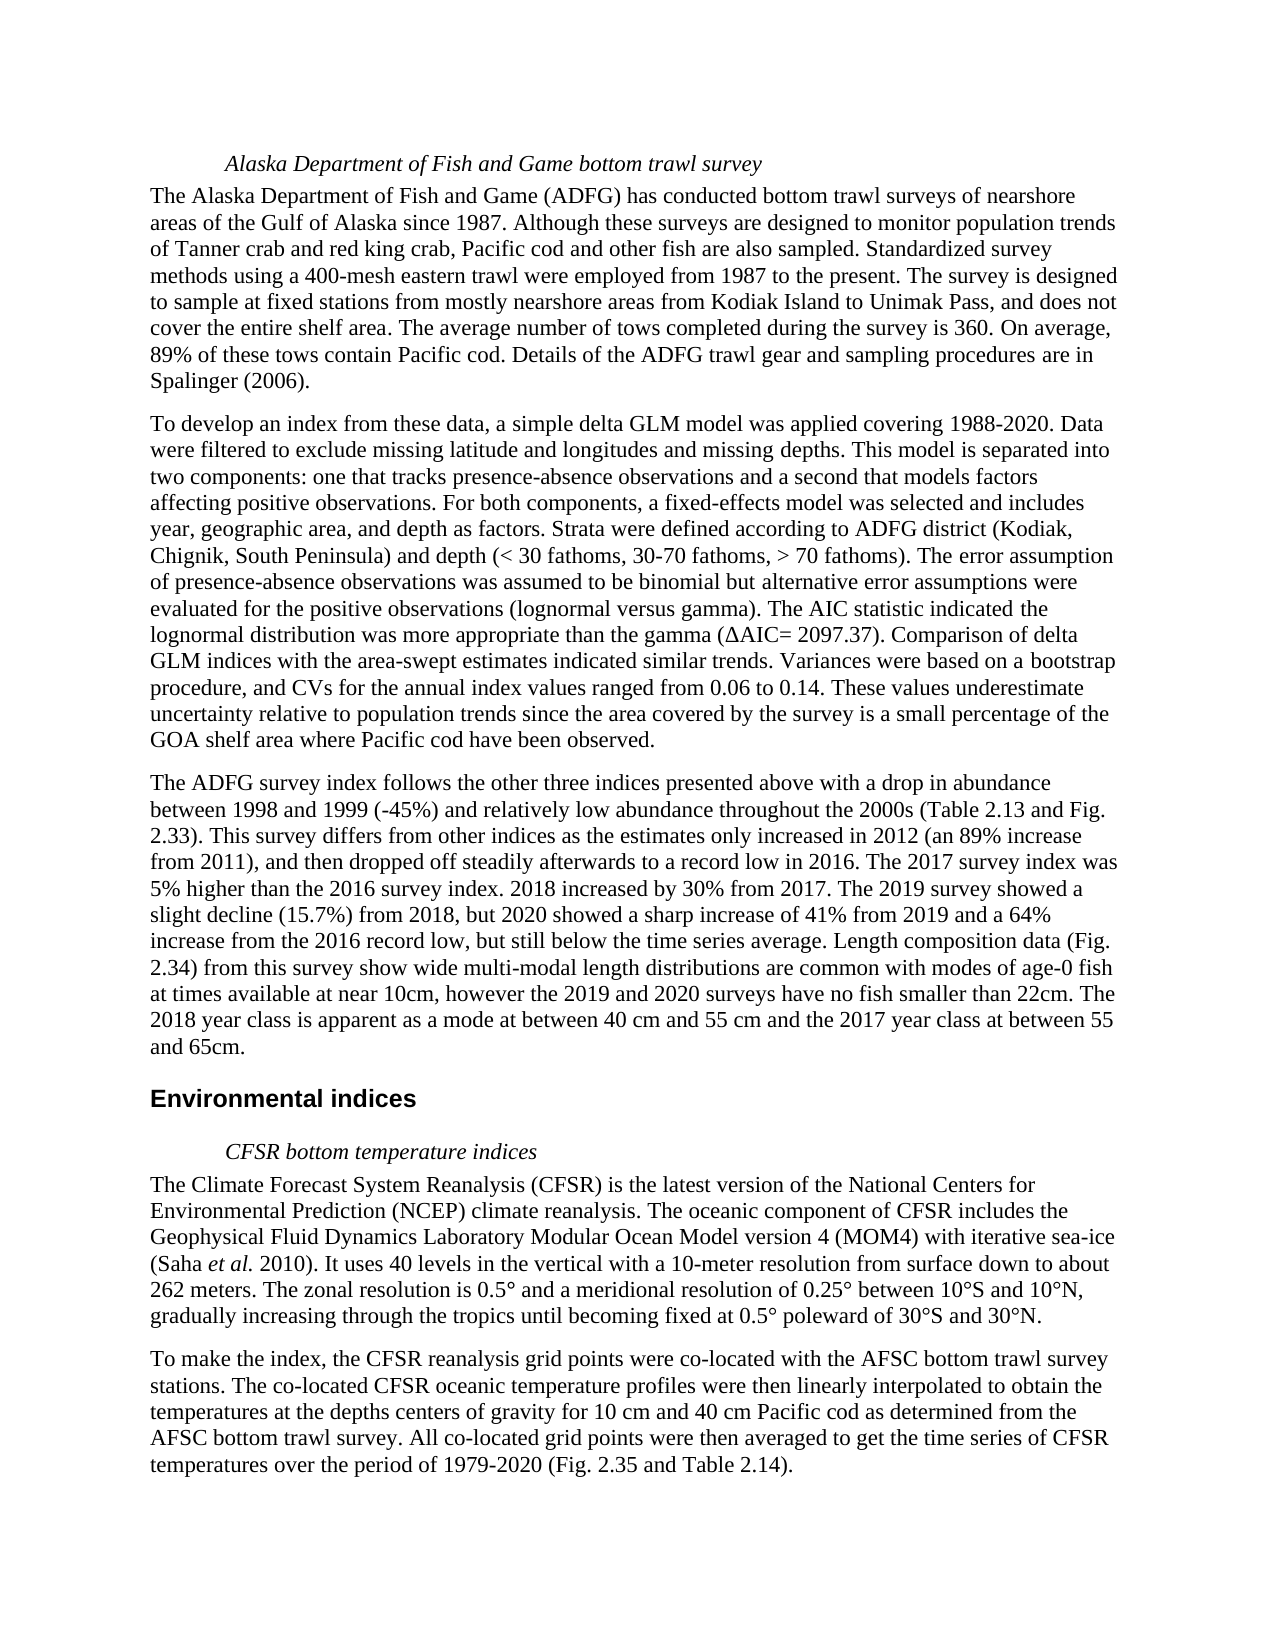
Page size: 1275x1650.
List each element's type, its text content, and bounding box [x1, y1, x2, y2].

subtitle Environmental indices [150, 1084, 1125, 1113]
text The Climate Forecast System Reanalysis (CFSR) is the latest version of the National Centers for Environmental Prediction (NCEP) climate reanalysis. The oceanic component of CFSR includes the Geophysical Fluid Dynamics Laboratory Modular Ocean Model version 4 (MOM4) with iterative sea-ice (Saha et al. 2010). It uses 40 levels in the vertical with a 10-meter resolution from surface down to about 262 meters. The zonal resolution is 0.5° and a meridional resolution of 0.25° between 10°S and 10°N, gradually increasing through the tropics until becoming fixed at 0.5° poleward of 30°S and 30°N. [150, 1171, 1125, 1329]
text The Alaska Department of Fish and Game (ADFG) has conducted bottom trawl surveys of nearshore areas of the Gulf of Alaska since 1987. Although these surveys are designed to monitor population trends of Tanner crab and red king crab, Pacific cod and other fish are also sampled. Standardized survey methods using a 400-mesh eastern trawl were employed from 1987 to the present. The survey is designed to sample at fixed stations from mostly nearshore areas from Kodiak Island to Unimak Pass, and does not cover the entire shelf area. The average number of tows completed during the survey is 360. On average, 89% of these tows contain Pacific cod. Details of the ADFG trawl gear and sampling procedures are in Spalinger (2006). [150, 183, 1125, 393]
text To develop an index from these data, a simple delta GLM model was applied covering 1988-2020. Data were filtered to exclude missing latitude and longitudes and missing depths. This model is separated into two components: one that tracks presence-absence observations and a second that models factors affecting positive observations. For both components, a fixed-effects model was selected and includes year, geographic area, and depth as factors. Strata were defined according to ADFG district (Kodiak, Chignik, South Peninsula) and depth (< 30 fathoms, 30-70 fathoms, > 70 fathoms). The error assumption of presence-absence observations was assumed to be binomial but alternative error assumptions were evaluated for the positive observations (lognormal versus gamma). The AIC statistic indicated the lognormal distribution was more appropriate than the gamma (ΔAIC= 2097.37). Comparison of delta GLM indices with the area-swept estimates indicated similar trends. Variances were based on a bootstrap procedure, and CVs for the annual index values ranged from 0.06 to 0.14. These values underestimate uncertainty relative to population trends since the area covered by the survey is a small percentage of the GOA shelf area where Pacific cod have been observed. [150, 410, 1125, 753]
subtitle CFSR bottom temperature indices [75, 1138, 1125, 1164]
subtitle Alaska Department of Fish and Game bottom trawl survey [75, 150, 1125, 176]
text To make the index, the CFSR reanalysis grid points were co-located with the AFSC bottom trawl survey stations. The co-located CFSR oceanic temperature profiles were then linearly interpolated to obtain the temperatures at the depths centers of gravity for 10 cm and 40 cm Pacific cod as determined from the AFSC bottom trawl survey. All co-located grid points were then averaged to get the time series of CFSR temperatures over the period of 1979-2020 (Fig. 2.35 and Table 2.14). [150, 1345, 1125, 1477]
text The ADFG survey index follows the other three indices presented above with a drop in abundance between 1998 and 1999 (-45%) and relatively low abundance throughout the 2000s (Table 2.13 and Fig. 2.33). This survey differs from other indices as the estimates only increased in 2012 (an 89% increase from 2011), and then dropped off steadily afterwards to a record low in 2016. The 2017 survey index was 5% higher than the 2016 survey index. 2018 increased by 30% from 2017. The 2019 survey showed a slight decline (15.7%) from 2018, but 2020 showed a sharp increase of 41% from 2019 and a 64% increase from the 2016 record low, but still below the time series average. Length composition data (Fig. 2.34) from this survey show wide multi-modal length distributions are common with modes of age-0 fish at times available at near 10cm, however the 2019 and 2020 surveys have no fish smaller than 22cm. The 2018 year class is apparent as a mode at between 40 cm and 55 cm and the 2017 year class at between 55 and 65cm. [150, 769, 1125, 1059]
